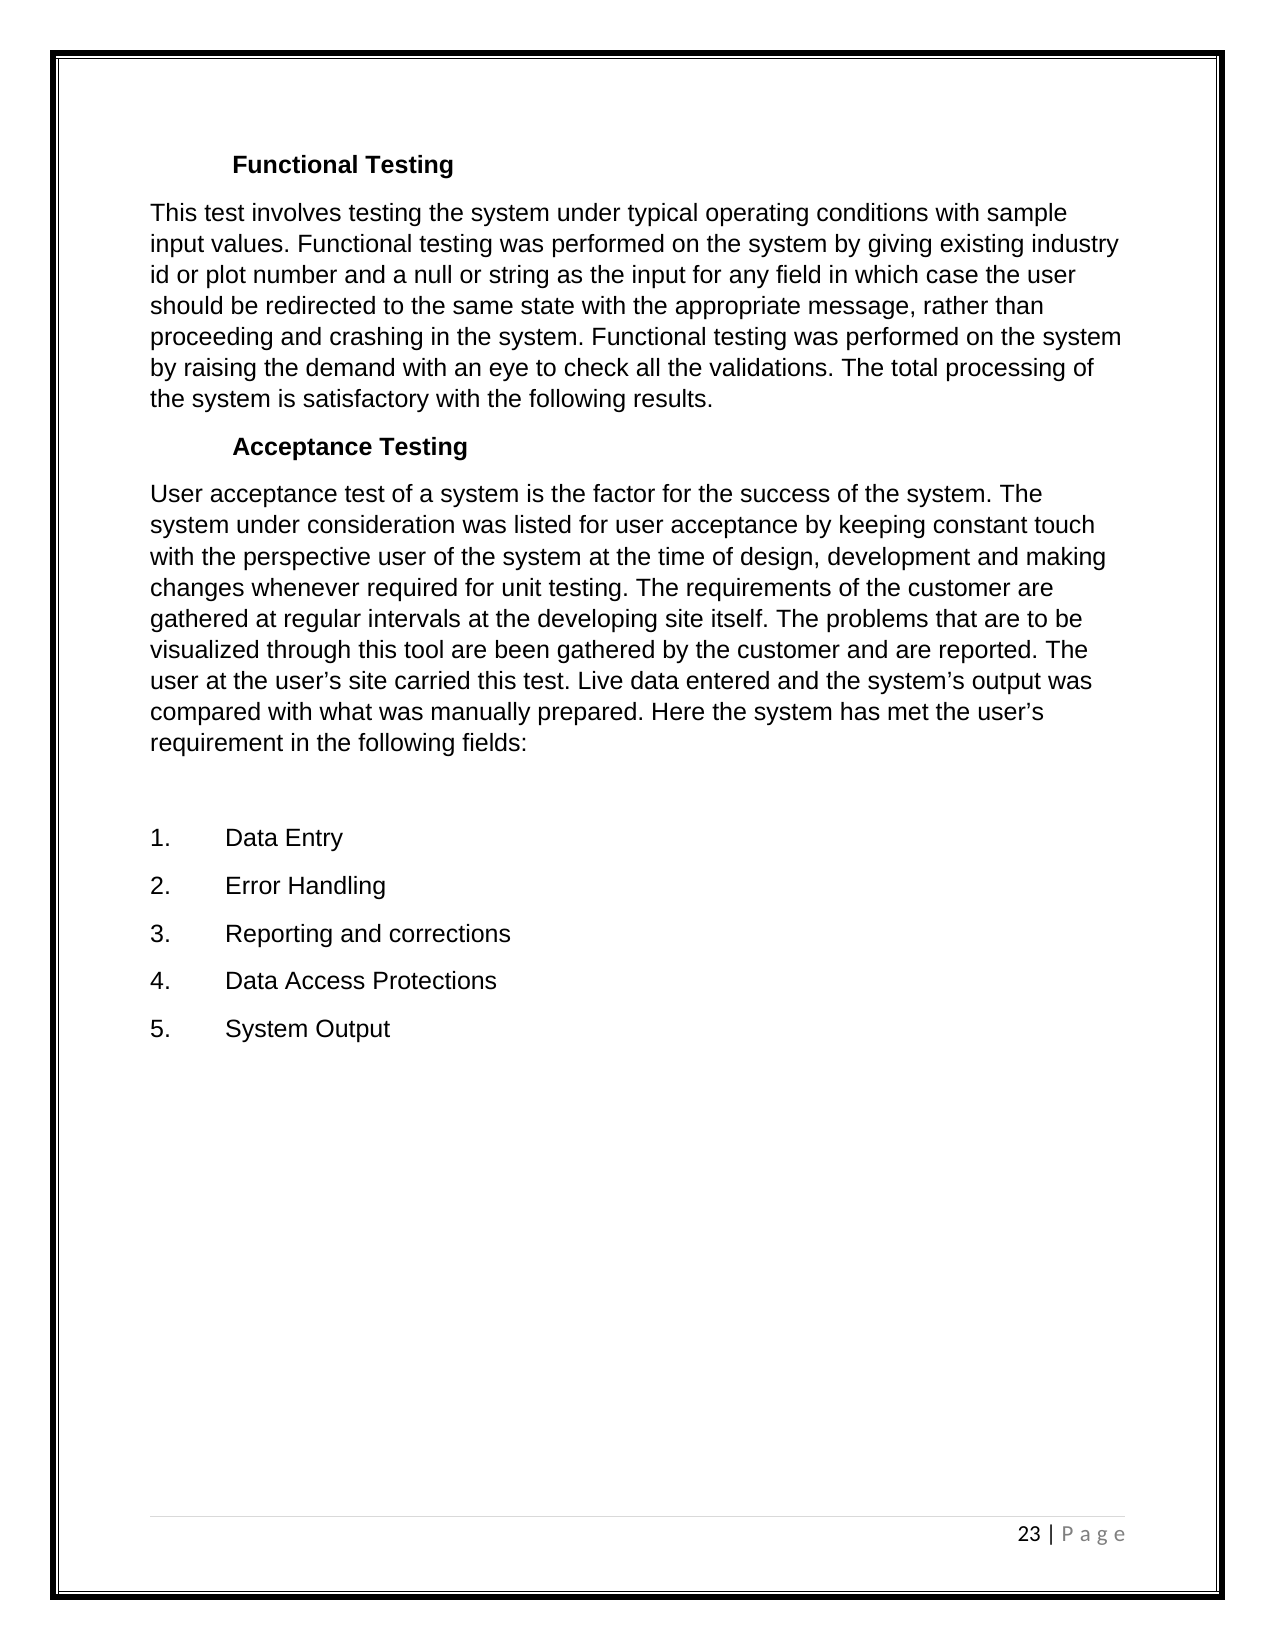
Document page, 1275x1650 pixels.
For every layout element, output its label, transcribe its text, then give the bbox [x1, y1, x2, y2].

text 3. Reporting and corrections [150, 918, 1125, 947]
text 5. System Output [150, 1014, 1125, 1043]
text User acceptance test of a system is the factor for the success of the system. The system under consideration was listed for user acceptance by keeping constant touch with the perspective user of the system at the time of design, development and making changes whenever required for unit testing. The requirements of the customer are gathered at regular intervals at the developing site itself. The problems that are to be visualized through this tool are been gathered by the customer and are reported. The user at the user’s site carried this test. Live data entered and the system’s output was compared with what was manually prepared. Here the system has met the user’s requirement in the following fields: [150, 479, 1125, 756]
text Acceptance Testing [150, 432, 1125, 460]
text Functional Testing [150, 150, 1125, 179]
text This test involves testing the system under typical operating conditions with sample input values. Functional testing was performed on the system by giving existing industry id or plot number and a null or string as the input for any field in which case the user should be redirected to the same state with the appropriate message, rather than proceeding and crashing in the system. Functional testing was performed on the system by raising the demand with an eye to check all the validations. The total processing of the system is satisfactory with the following results. [150, 198, 1125, 413]
text 2. Error Handling [150, 871, 1125, 899]
text 4. Data Access Protections [150, 966, 1125, 995]
text 1. Data Entry [150, 823, 1125, 852]
